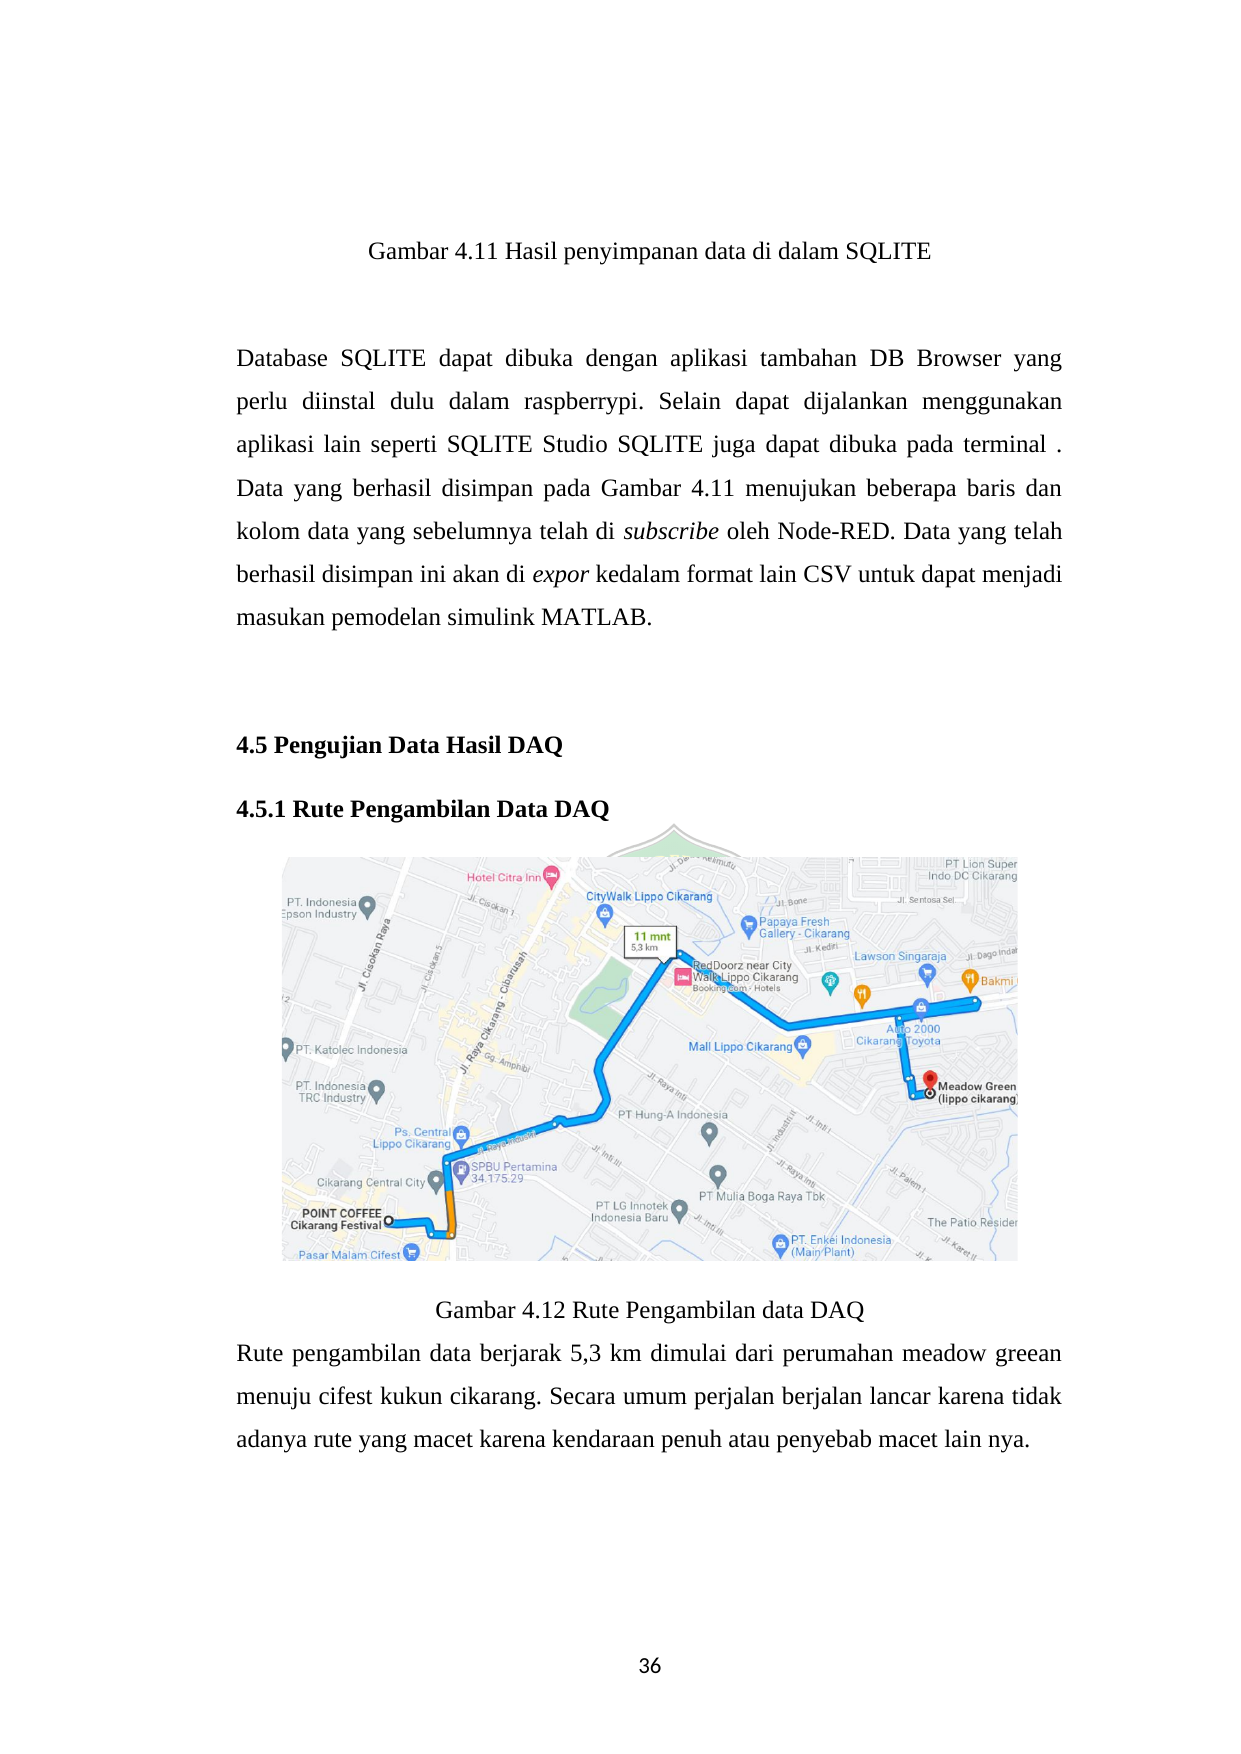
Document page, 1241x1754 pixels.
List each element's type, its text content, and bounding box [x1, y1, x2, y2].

text 4.5.1 Rute Pengambilan Data DAQ [236, 794, 1063, 823]
text 4.5 Pengujian Data Hasil DAQ [236, 730, 1063, 759]
text Gambar 4.12 Rute Pengambilan data DAQ [236, 1295, 1063, 1324]
picture [281, 823, 1018, 1261]
text Rute pengambilan data berjarak 5,3 km dimulai dari perumahan meadow greean menuju cifest kukun cikarang. Secara umum perjalan berjalan lancar karena tidak adanya rute yang macet karena kendaraan penuh atau penyebab macet lain nya. [236, 1338, 1063, 1453]
text Database SQLITE dapat dibuka dengan aplikasi tambahan DB Browser yang perlu diinstal dulu dalam raspberrypi. Selain dapat dijalankan menggunakan aplikasi lain seperti SQLITE Studio SQLITE juga dapat dibuka pada terminal . Data yang berhasil disimpan pada Gambar 4.11 menujukan beberapa baris dan kolom data yang sebelumnya telah di subscribe oleh Node-RED. Data yang telah berhasil disimpan ini akan di expor kedalam format lain CSV untuk dapat menjadi masukan pemodelan simulink MATLAB. [236, 343, 1063, 631]
text Gambar 4.11 Hasil penyimpanan data di dalam SQLITE [236, 236, 1063, 265]
